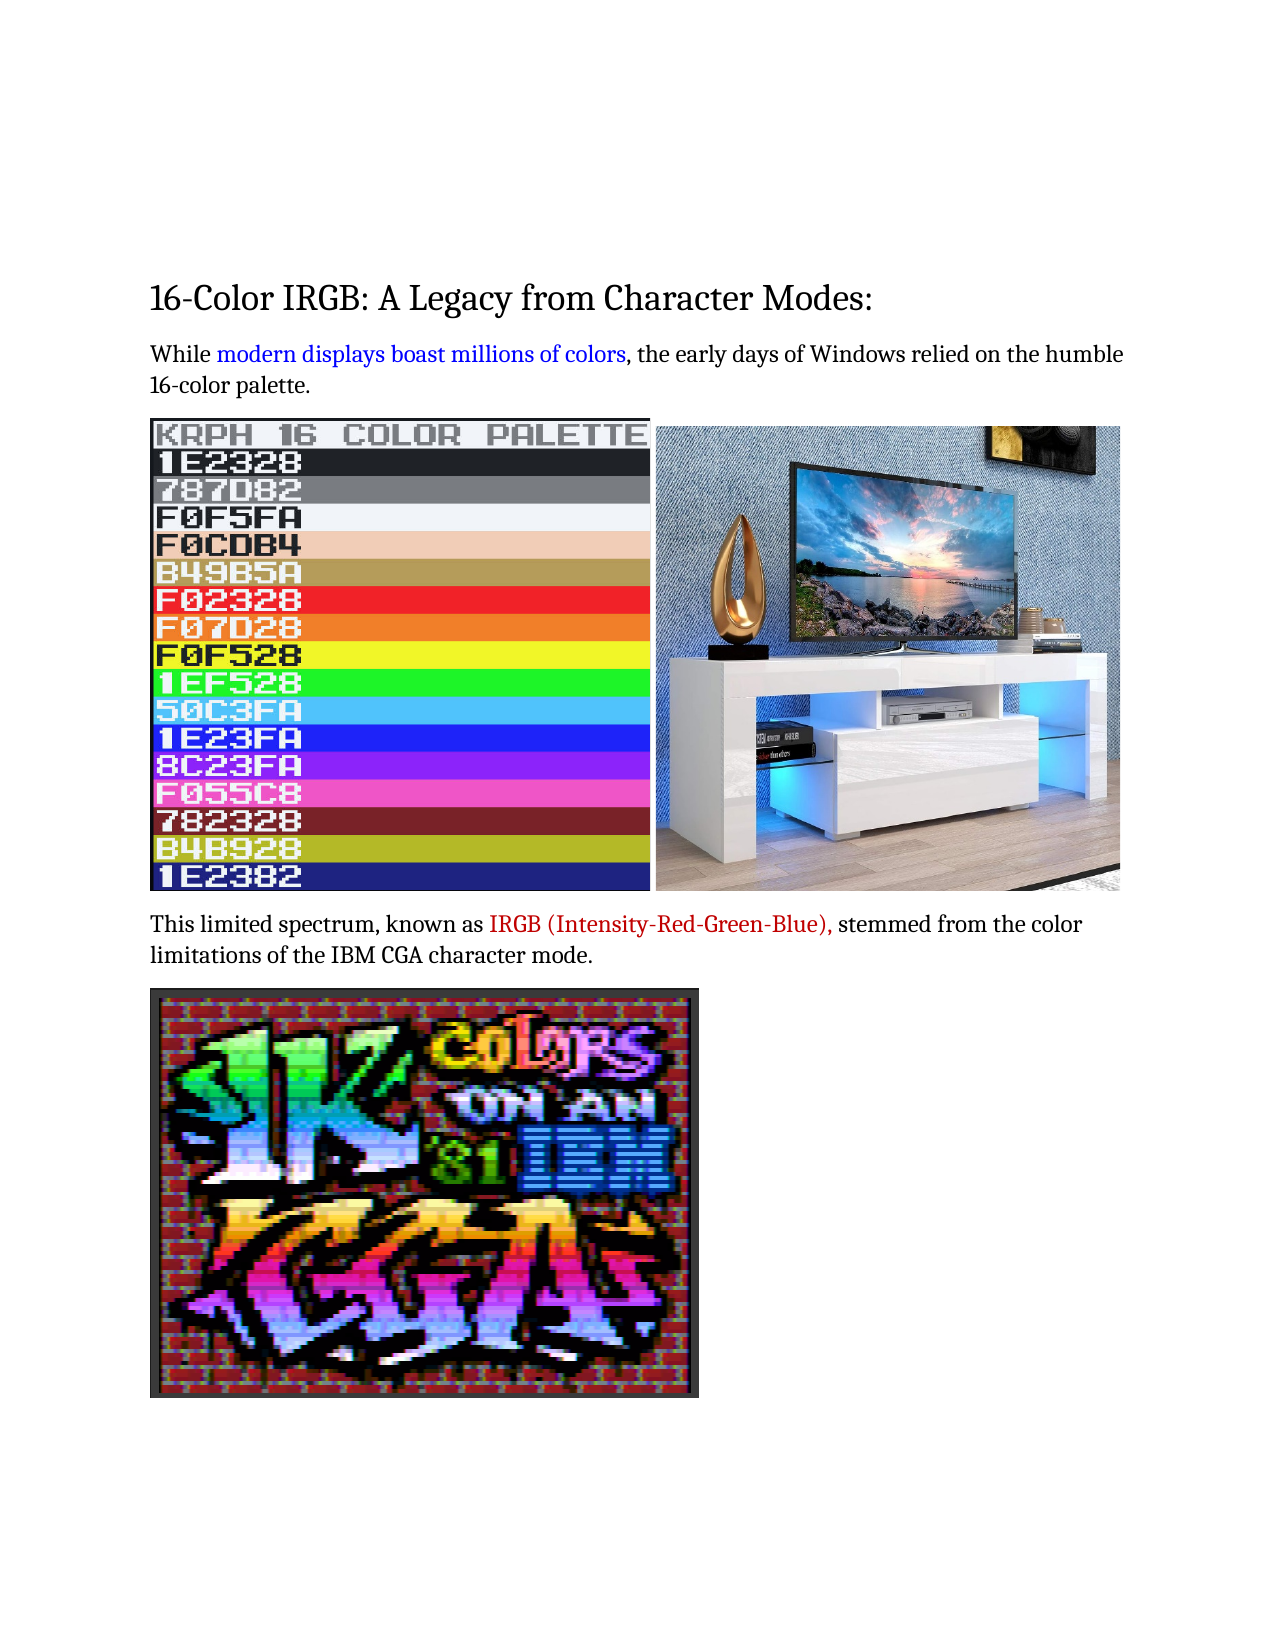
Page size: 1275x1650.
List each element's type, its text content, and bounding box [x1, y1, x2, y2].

text While modern displays boast millions of colors, the early days of Windows relied on the humble 16-color palette. [150, 340, 1125, 399]
picture [655, 426, 1121, 891]
picture [150, 988, 699, 1398]
picture [150, 418, 651, 891]
text 16-Color IRGB: A Legacy from Character Modes: [150, 276, 1125, 319]
text This limited spectrum, known as IRGB (Intensity-Red-Green-Blue), stemmed from the color limitations of the IBM CGA character mode. [150, 910, 1125, 969]
